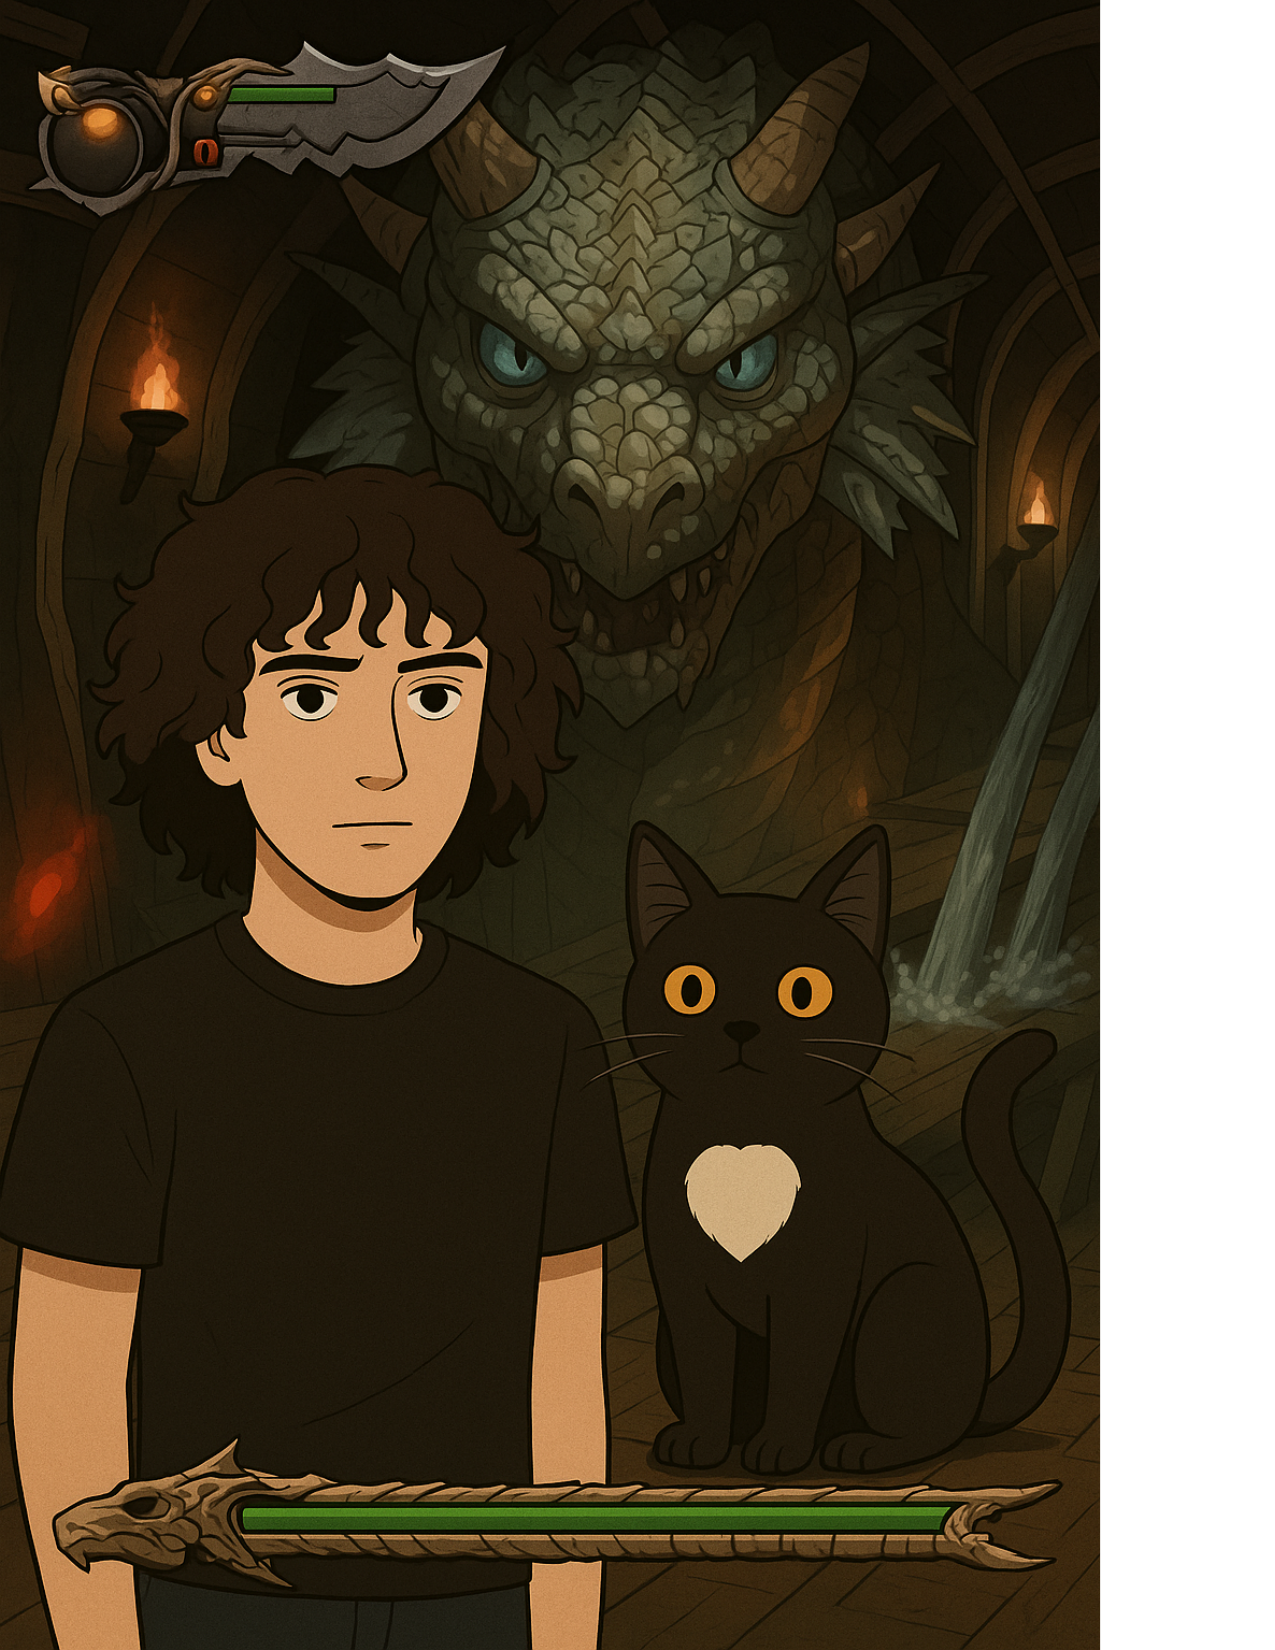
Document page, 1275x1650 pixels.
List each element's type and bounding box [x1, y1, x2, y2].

picture [0, 0, 1100, 1650]
